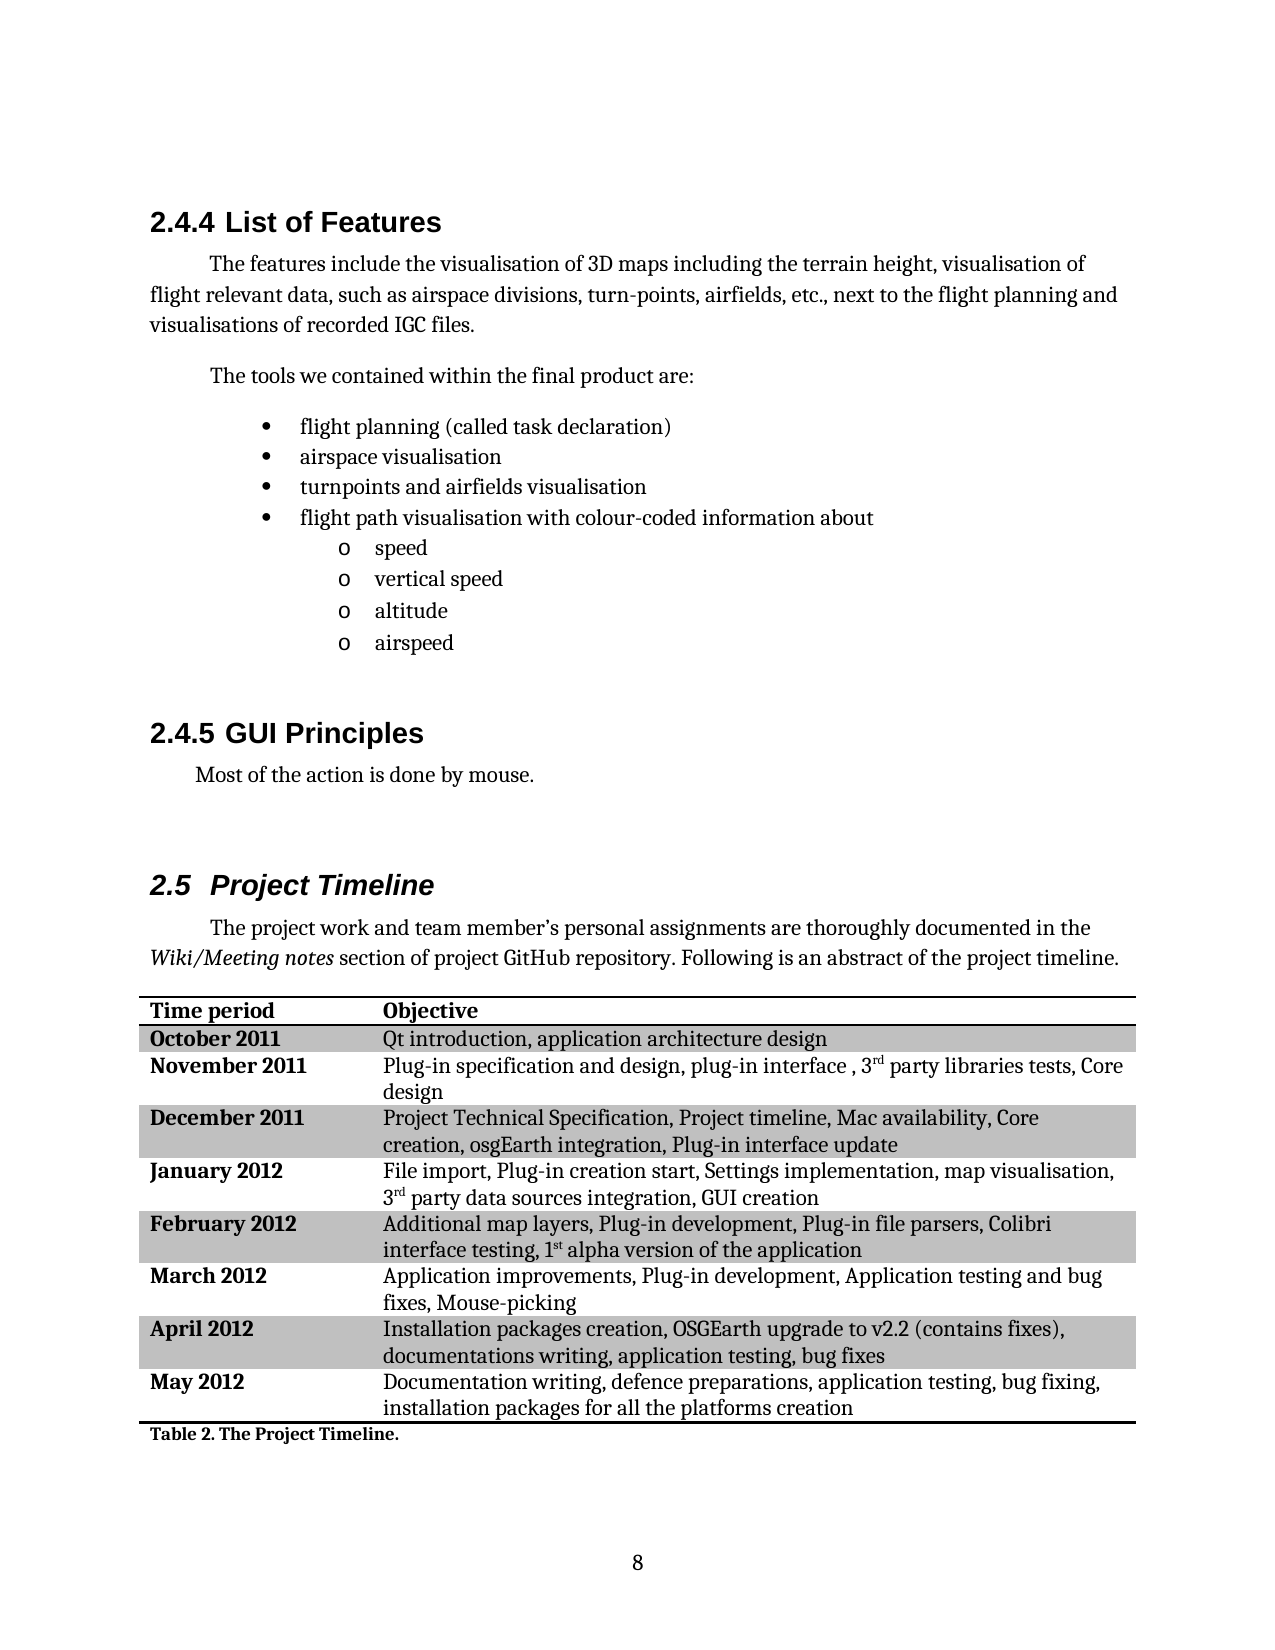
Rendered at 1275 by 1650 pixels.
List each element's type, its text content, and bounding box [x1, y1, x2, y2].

subtitle List of Features [150, 205, 1125, 239]
table_cell Qt introduction, application architecture design [372, 1026, 1136, 1052]
table_cell Plug-in specification and design, plug-in interface , 3rd party libraries tests, Core design [372, 1053, 1136, 1105]
list altitude [337, 598, 1125, 625]
list turnpoints and airfields visualisation [262, 474, 1125, 501]
list speed [337, 534, 1125, 562]
table_header Objective [372, 998, 1136, 1024]
list flight planning (called task declaration) [262, 414, 1125, 440]
table_cell Application improvements, Plug-in development, Application testing and bug fixes, Mouse-picking [372, 1263, 1136, 1316]
table_cell Installation packages creation, OSGEarth upgrade to v2.2 (contains fixes), documentations writing, application testing, bug fixes [372, 1316, 1136, 1369]
table_header Time period [139, 998, 372, 1024]
table_cell January 2012 [139, 1158, 372, 1211]
subtitle GUI Principles [150, 716, 1125, 749]
table_cell April 2012 [139, 1316, 372, 1369]
table_cell Additional map layers, Plug-in development, Plug-in file parsers, Colibri interface testing, 1st alpha version of the application [372, 1211, 1136, 1263]
table_cell Project Technical Specification, Project timeline, Mac availability, Core creation, osgEarth integration, Plug-in interface update [372, 1105, 1136, 1158]
text The features include the visualisation of 3D maps including the terrain height, visualisation of flight relevant data, such as airspace divisions, turn-points, airfields, etc., next to the flight planning and visualisations of recorded IGC files. [150, 251, 1125, 338]
table_cell February 2012 [139, 1211, 372, 1263]
table_cell October 2011 [139, 1026, 372, 1052]
table_cell May 2012 [139, 1369, 372, 1421]
table_cell December 2011 [139, 1105, 372, 1158]
table_cell Documentation writing, defence preparations, application testing, bug fixing, installation packages for all the platforms creation [372, 1369, 1136, 1421]
subtitle Project Timeline [150, 868, 1125, 902]
list flight path visualisation with colour-coded information about [262, 504, 1125, 531]
list airspace visualisation [262, 444, 1125, 470]
text Most of the action is done by mouse. [195, 762, 1125, 788]
list airspeed [337, 629, 1125, 657]
text The project work and team member’s personal assignments are thoroughly documented in the Wiki/Meeting notes section of project GitHub repository. Following is an abstract of the project timeline. [150, 914, 1125, 971]
table_cell March 2012 [139, 1263, 372, 1316]
text The tools we contained within the final product are: [150, 363, 1125, 389]
list vertical speed [337, 566, 1125, 594]
table_cell File import, Plug-in creation start, Settings implementation, map visualisation, 3rd party data sources integration, GUI creation [372, 1158, 1136, 1211]
table_cell November 2011 [139, 1053, 372, 1105]
